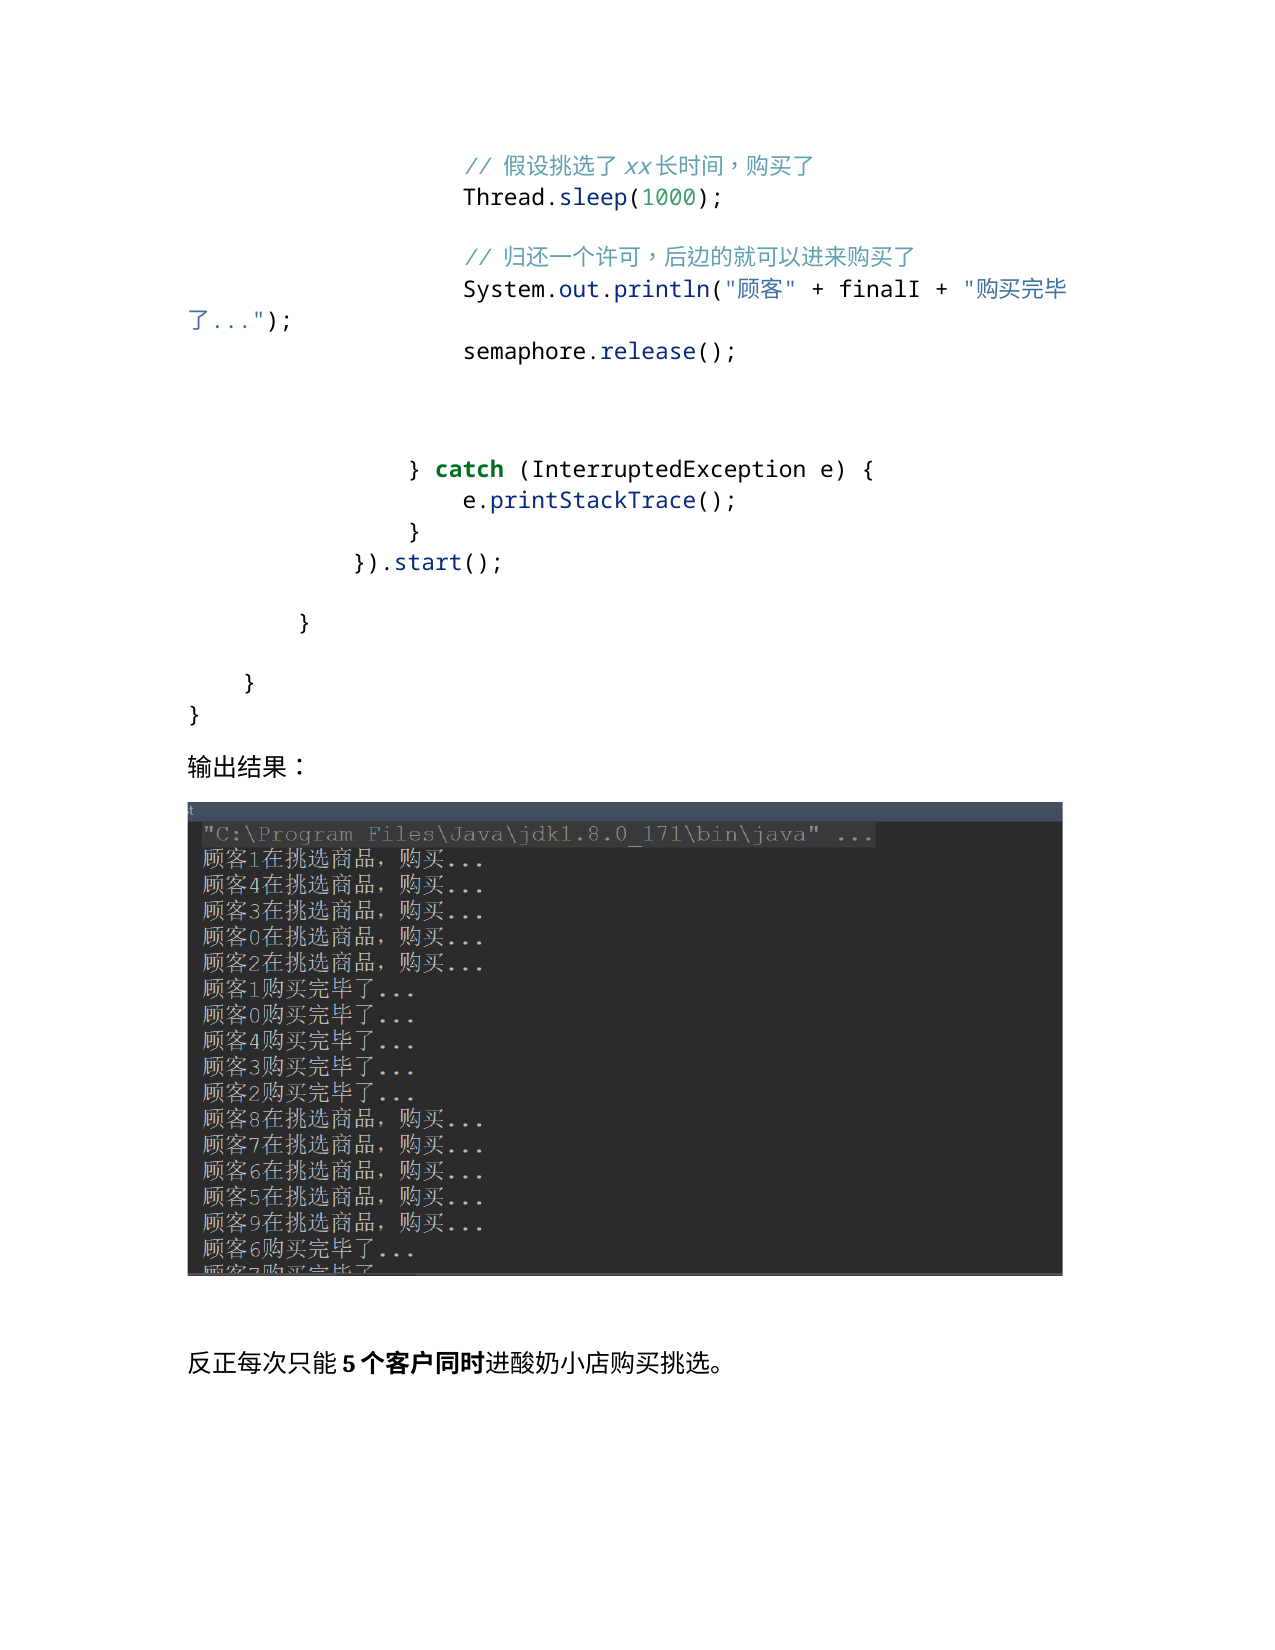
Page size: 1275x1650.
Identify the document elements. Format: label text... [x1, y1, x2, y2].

text 反正每次只能5个客户同时进酸奶小店购买挑选。 [187, 1344, 1087, 1380]
picture [187, 802, 1063, 1276]
text 输出结果： [187, 749, 1087, 784]
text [187, 150, 1087, 729]
